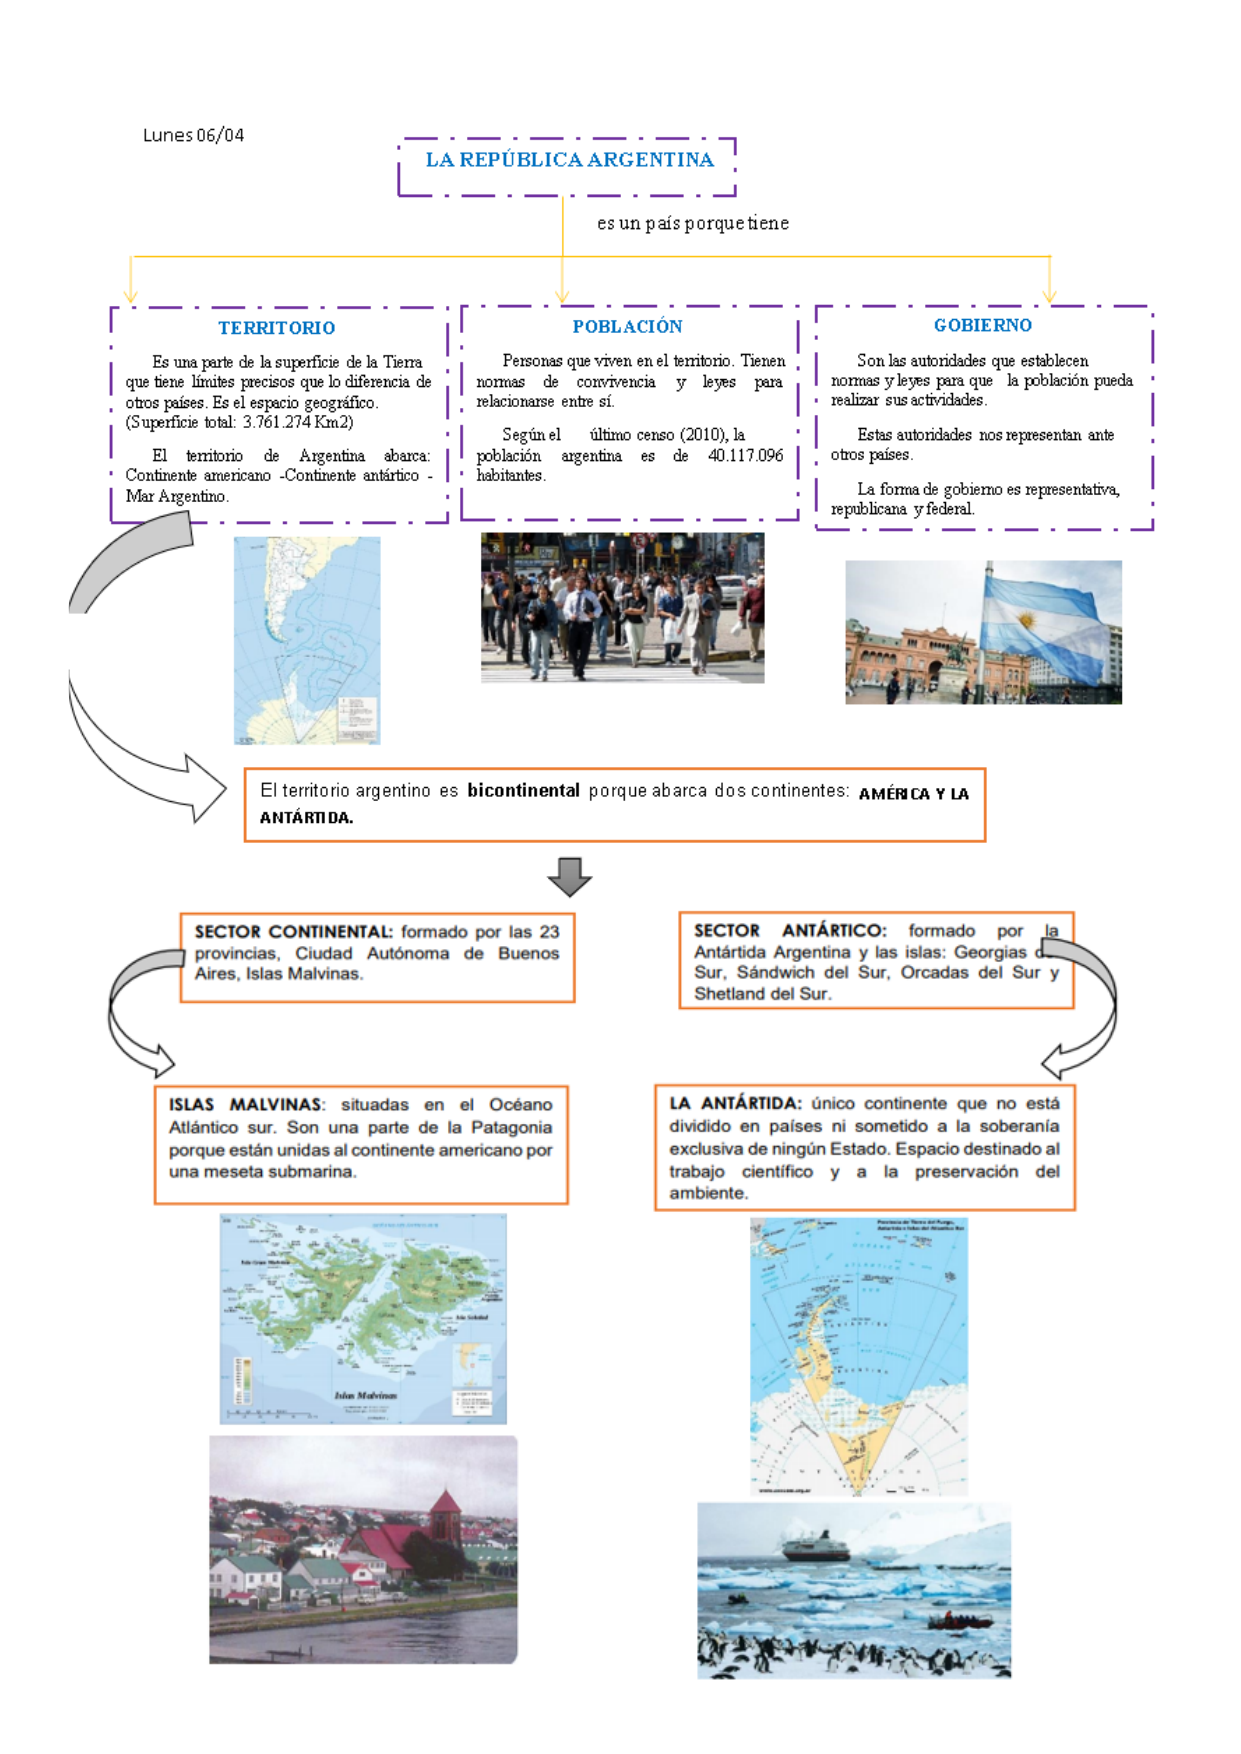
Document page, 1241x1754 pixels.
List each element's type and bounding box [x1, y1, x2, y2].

picture [66, 101, 1174, 1754]
